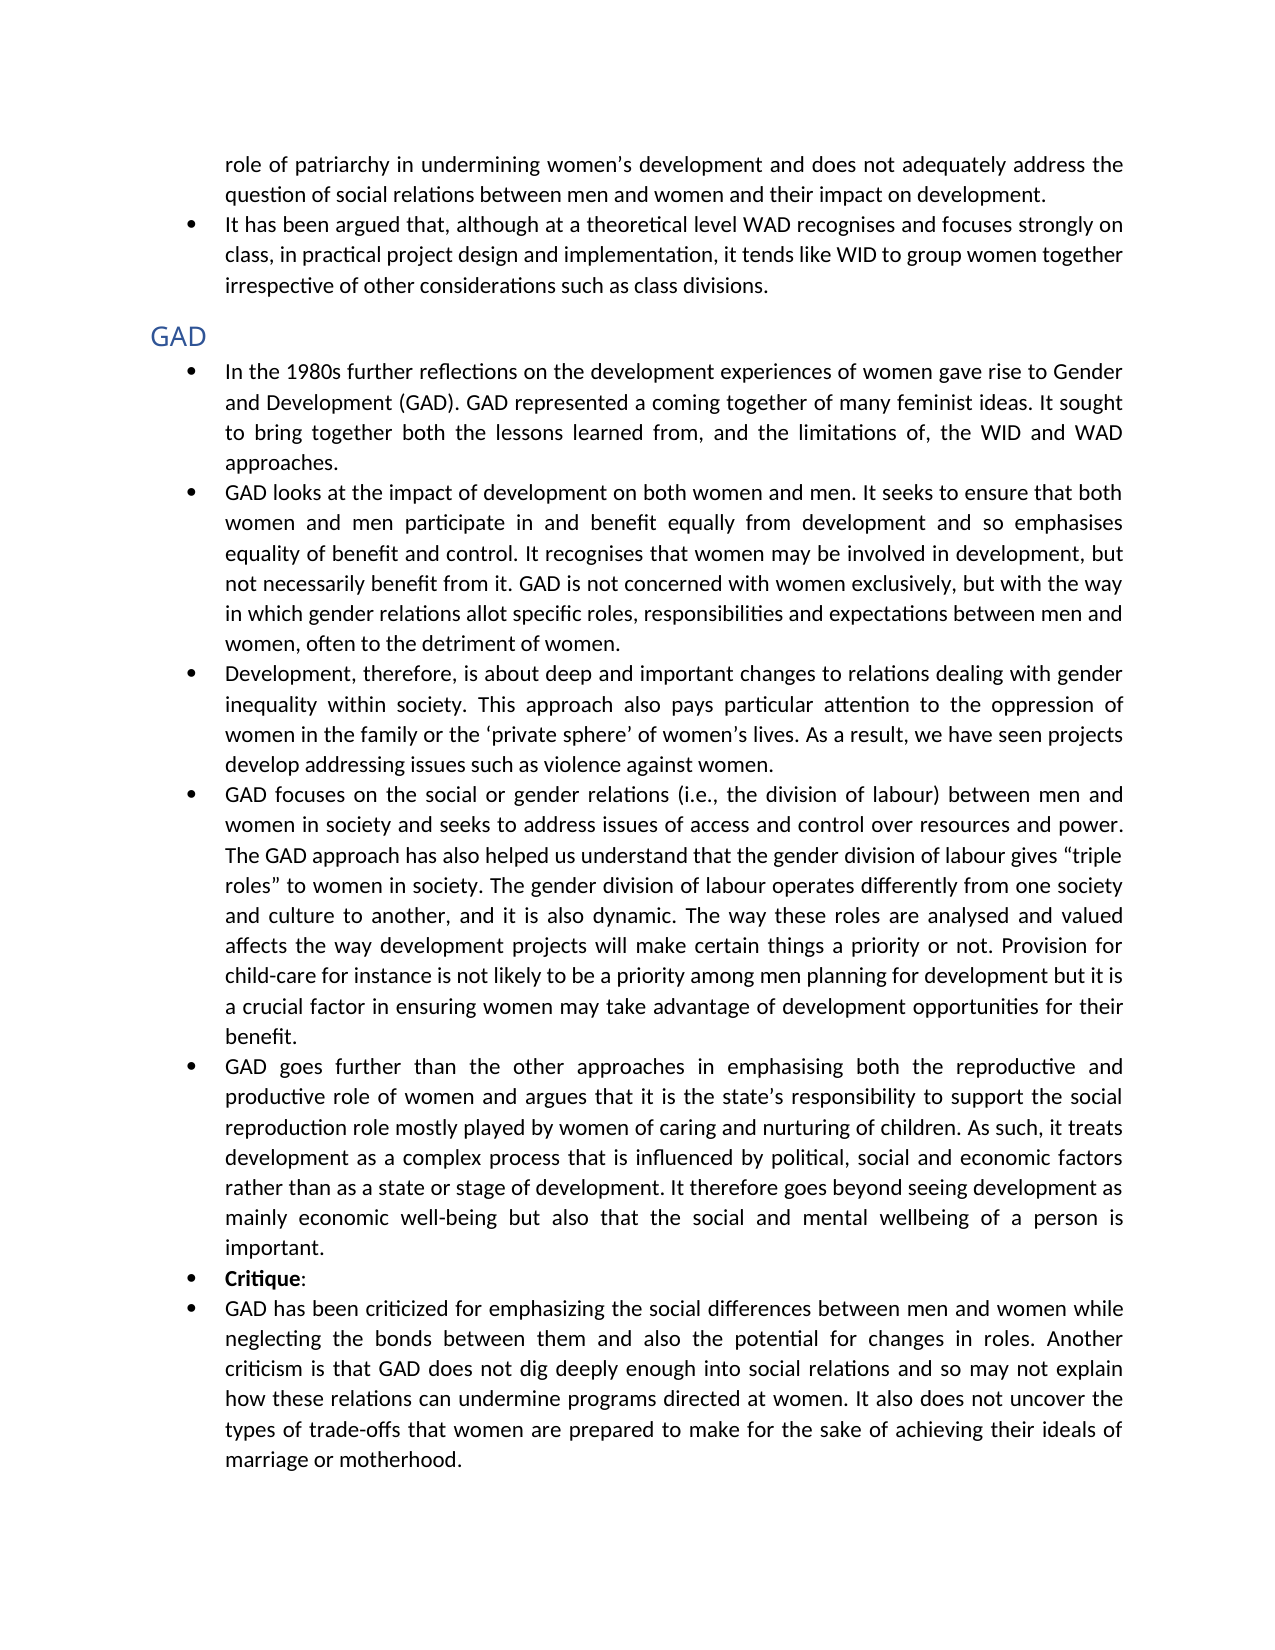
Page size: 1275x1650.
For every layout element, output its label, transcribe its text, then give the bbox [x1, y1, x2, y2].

list GAD goes further than the other approaches in emphasising both the reproductive and productive role of women and argues that it is the state’s responsibility to support the social reproduction role mostly played by women of caring and nurturing of children. As such, it treats development as a complex process that is influenced by political, social and economic factors rather than as a state or stage of development. It therefore goes beyond seeing development as mainly economic well-being but also that the social and mental wellbeing of a person is important. [187, 1052, 1125, 1262]
subtitle GAD [150, 318, 1125, 354]
list Critique: [187, 1264, 1125, 1292]
list GAD focuses on the social or gender relations (i.e., the division of labour) between men and women in society and seeks to address issues of access and control over resources and power. The GAD approach has also helped us understand that the gender division of labour gives “triple roles” to women in society. The gender division of labour operates differently from one society and culture to another, and it is also dynamic. The way these roles are analysed and valued affects the way development projects will make certain things a priority or not. Provision for child-care for instance is not likely to be a priority among men planning for development but it is a crucial factor in ensuring women may take advantage of development opportunities for their benefit. [187, 780, 1125, 1050]
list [187, 150, 1125, 208]
list GAD looks at the impact of development on both women and men. It seeks to ensure that both women and men participate in and benefit equally from development and so emphasises equality of benefit and control. It recognises that women may be involved in development, but not necessarily benefit from it. GAD is not concerned with women exclusively, but with the way in which gender relations allot specific roles, responsibilities and expectations between men and women, often to the detriment of women. [187, 478, 1125, 657]
list Development, therefore, is about deep and important changes to relations dealing with gender inequality within society. This approach also pays particular attention to the oppression of women in the family or the ‘private sphere’ of women’s lives. As a result, we have seen projects develop addressing issues such as violence against women. [187, 659, 1125, 778]
list In the 1980s further reflections on the development experiences of women gave rise to Gender and Development (GAD). GAD represented a coming together of many feminist ideas. It sought to bring together both the lessons learned from, and the limitations of, the WID and WAD approaches. [187, 357, 1125, 476]
list It has been argued that, although at a theoretical level WAD recognises and focuses strongly on class, in practical project design and implementation, it tends like WID to group women together irrespective of other considerations such as class divisions. [187, 210, 1125, 299]
list GAD has been criticized for emphasizing the social differences between men and women while neglecting the bonds between them and also the potential for changes in roles. Another criticism is that GAD does not dig deeply enough into social relations and so may not explain how these relations can undermine programs directed at women. It also does not uncover the types of trade-offs that women are prepared to make for the sake of achieving their ideals of marriage or motherhood. [187, 1294, 1125, 1473]
